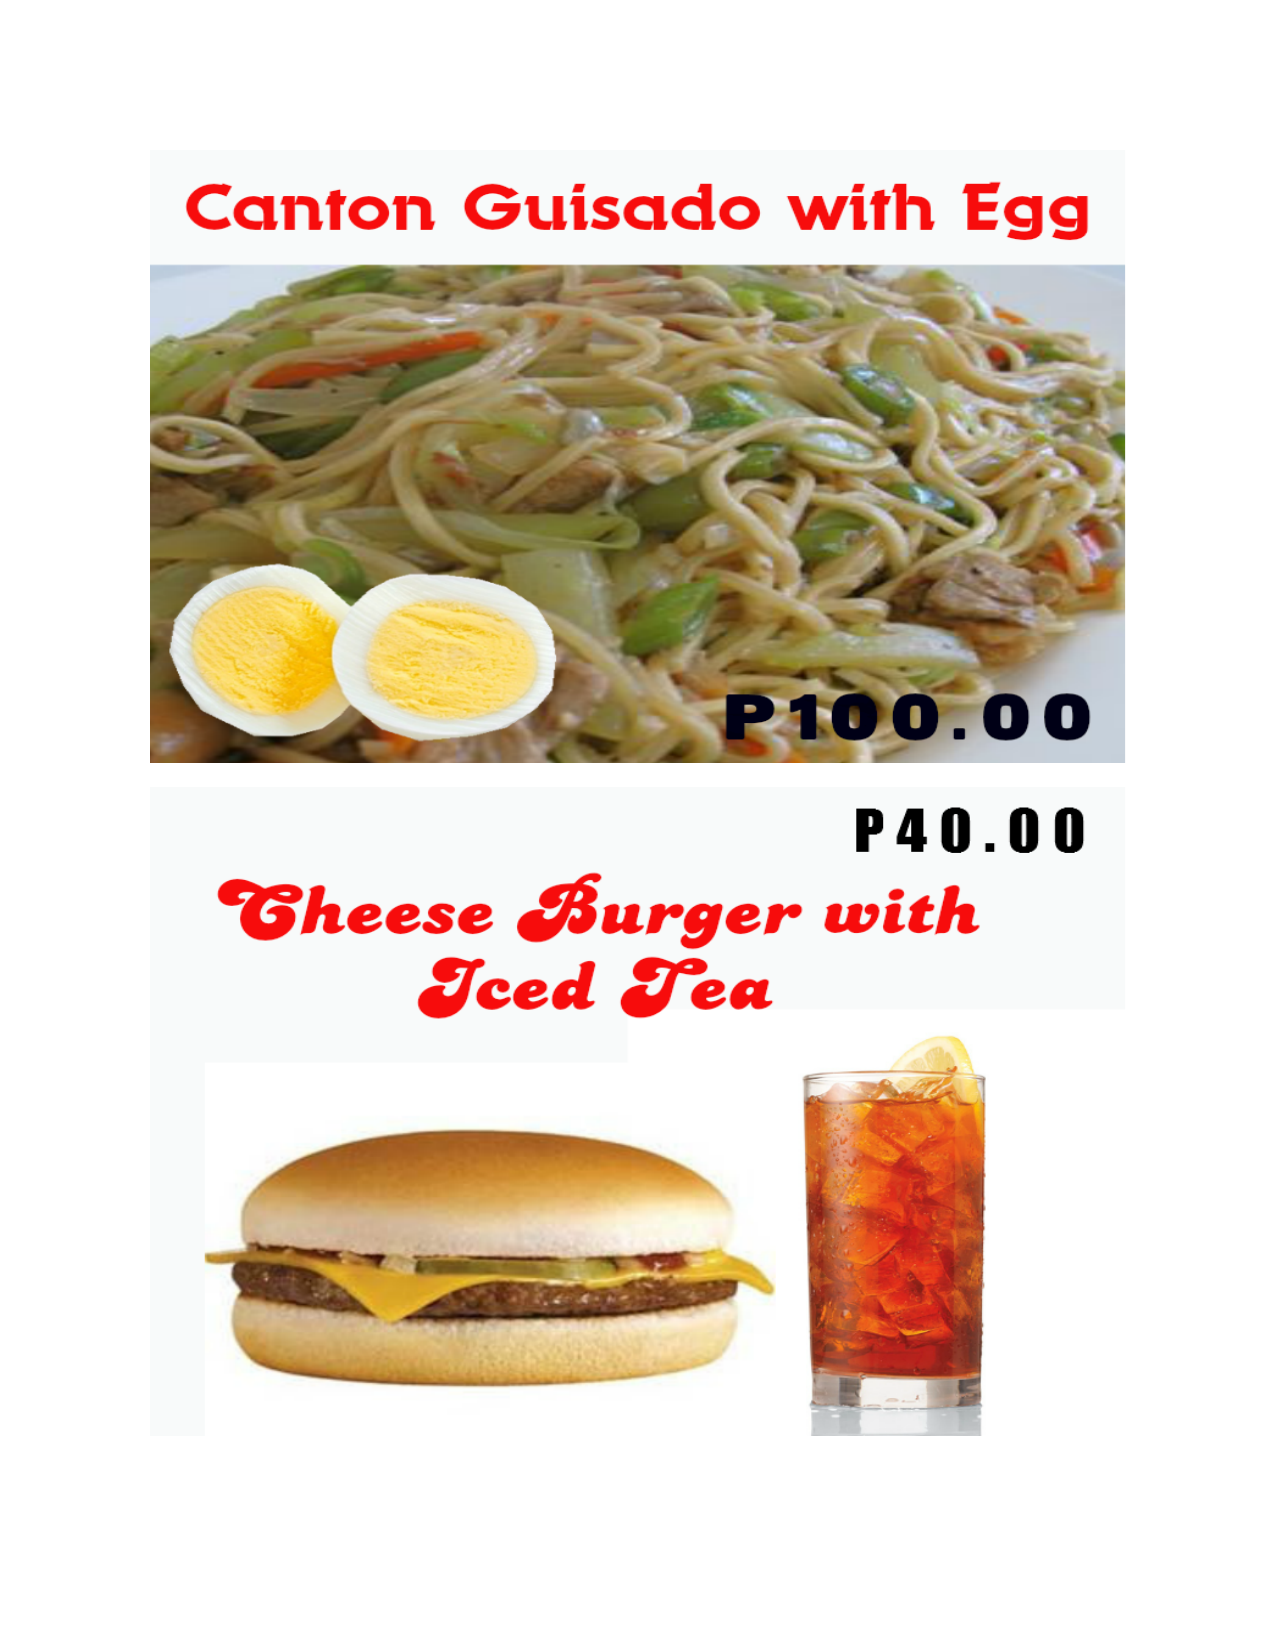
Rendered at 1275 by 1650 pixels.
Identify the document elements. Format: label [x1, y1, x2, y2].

picture [150, 787, 1125, 1436]
picture [150, 150, 1125, 763]
